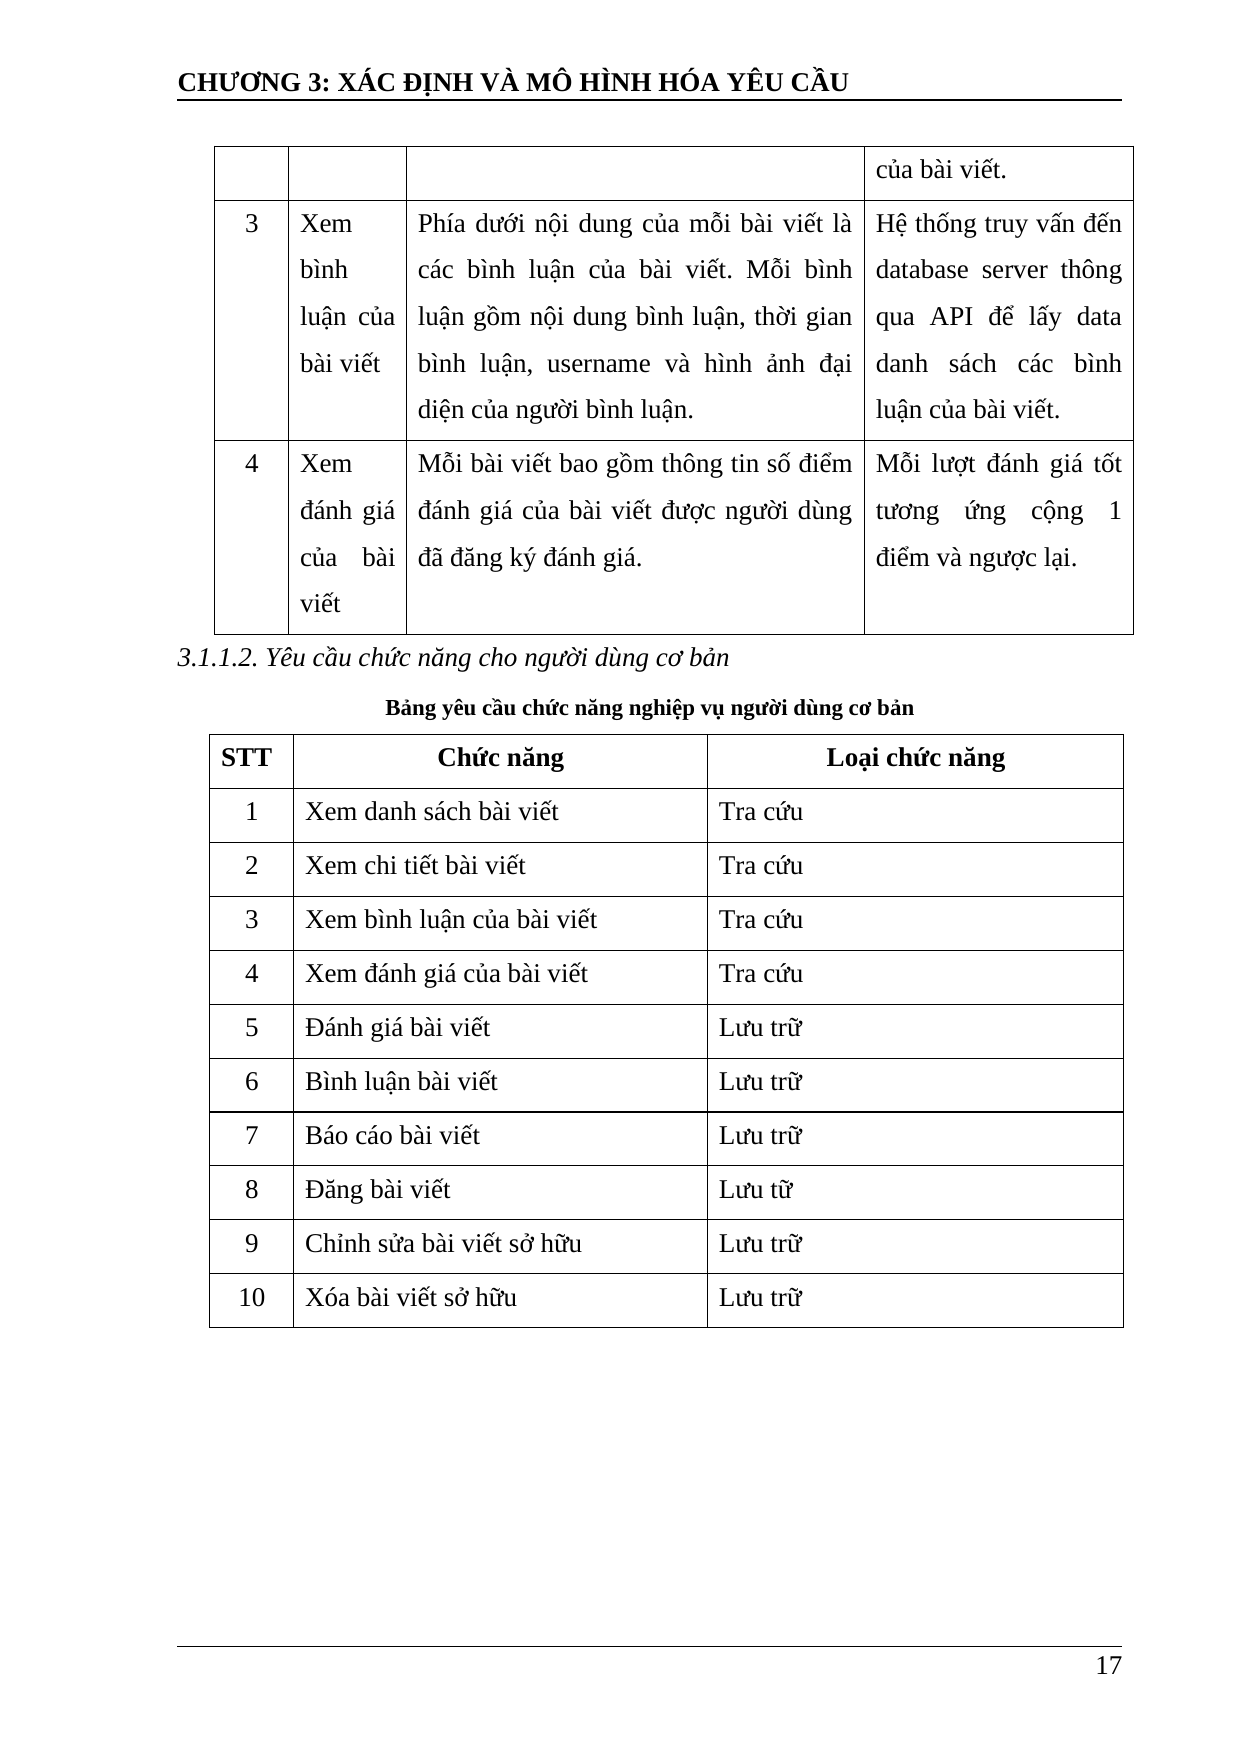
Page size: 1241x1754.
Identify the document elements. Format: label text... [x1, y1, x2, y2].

table_cell 7 [210, 1113, 293, 1165]
table_cell Tra cứu [708, 897, 1123, 949]
table_header STT [210, 735, 293, 788]
table_cell Đăng bài viết [294, 1166, 707, 1219]
table_cell 2 [210, 843, 293, 896]
table_cell 8 [210, 1166, 293, 1219]
table_cell Đánh giá bài viết [294, 1005, 707, 1057]
table_cell Xem đánh giá của bài viết [289, 441, 406, 634]
table_cell Hệ thống truy vấn đến database server thông qua API để lấy data danh sách các bình luận của bài viết. [865, 201, 1133, 440]
text Bảng yêu cầu chức năng nghiệp vụ người dùng cơ bản [177, 694, 1122, 721]
table_cell Tra cứu [708, 789, 1123, 842]
table_cell Mỗi lượt đánh giá tốt tương ứng cộng 1 điểm và ngược lại. [865, 441, 1133, 634]
table_cell Bình luận bài viết [294, 1059, 707, 1111]
table_cell 4 [210, 951, 293, 1003]
table_cell 1 [210, 789, 293, 842]
table_cell Xem danh sách bài viết [294, 789, 707, 842]
table_cell Lưu tữ [708, 1166, 1123, 1219]
table_cell 2 [215, 147, 288, 199]
table_cell Lưu trữ [708, 1113, 1123, 1165]
table_cell Lưu trữ [708, 1220, 1123, 1273]
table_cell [289, 147, 406, 199]
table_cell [407, 147, 864, 199]
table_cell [865, 147, 1133, 199]
table_cell 3 [215, 201, 288, 440]
table_cell 9 [210, 1220, 293, 1273]
table_cell Báo cáo bài viết [294, 1113, 707, 1165]
table_cell 4 [215, 441, 288, 634]
table_cell Lưu trữ [708, 1274, 1123, 1327]
table_cell 6 [210, 1059, 293, 1111]
table_cell Lưu trữ [708, 1059, 1123, 1111]
table_cell Lưu trữ [708, 1005, 1123, 1057]
table_cell Phía dưới nội dung của mỗi bài viết là các bình luận của bài viết. Mỗi bình luận gồm nội dung bình luận, thời gian bình luận, username và hình ảnh đại diện của người bình luận. [407, 201, 864, 440]
table_cell 3 [210, 897, 293, 949]
table_cell Xem bình luận của bài viết [294, 897, 707, 949]
table_cell 10 [210, 1274, 293, 1327]
table_cell Tra cứu [708, 843, 1123, 896]
table_cell Xem chi tiết bài viết [294, 843, 707, 896]
table_header Loại chức năng [708, 735, 1123, 788]
table_cell Chỉnh sửa bài viết sở hữu [294, 1220, 707, 1273]
table_cell Xem đánh giá của bài viết [294, 951, 707, 1003]
table_cell Mỗi bài viết bao gồm thông tin số điểm đánh giá của bài viết được người dùng đã đăng ký đánh giá. [407, 441, 864, 634]
text Yêu cầu chức năng cho người dùng cơ bản [177, 641, 1122, 672]
table_header Chức năng [294, 735, 707, 788]
table_cell Xóa bài viết sở hữu [294, 1274, 707, 1327]
table_cell Tra cứu [708, 951, 1123, 1003]
table_cell Xem bình luận của bài viết [289, 201, 406, 440]
table_cell 5 [210, 1005, 293, 1057]
